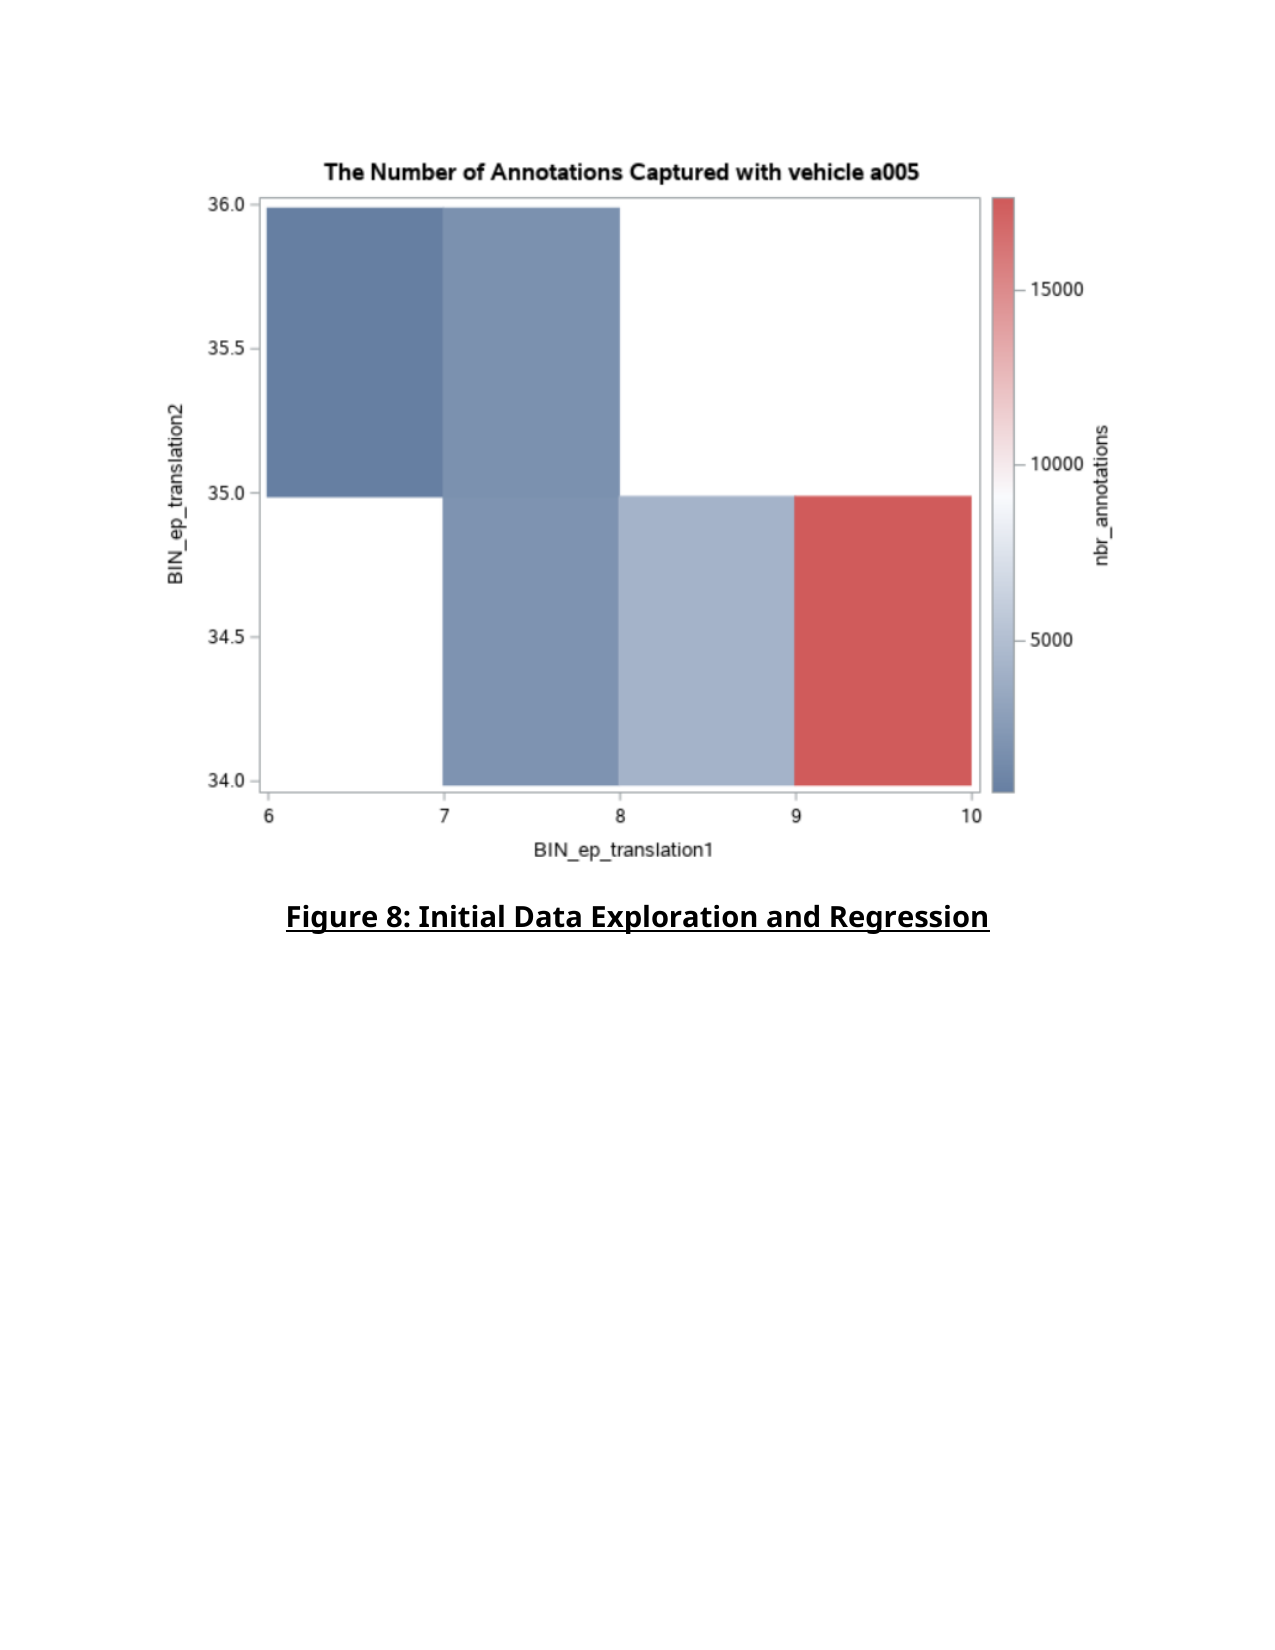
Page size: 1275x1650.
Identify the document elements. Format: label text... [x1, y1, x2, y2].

text Figure 8: Initial Data Exploration and Regression [150, 896, 1125, 936]
picture [150, 150, 1125, 878]
